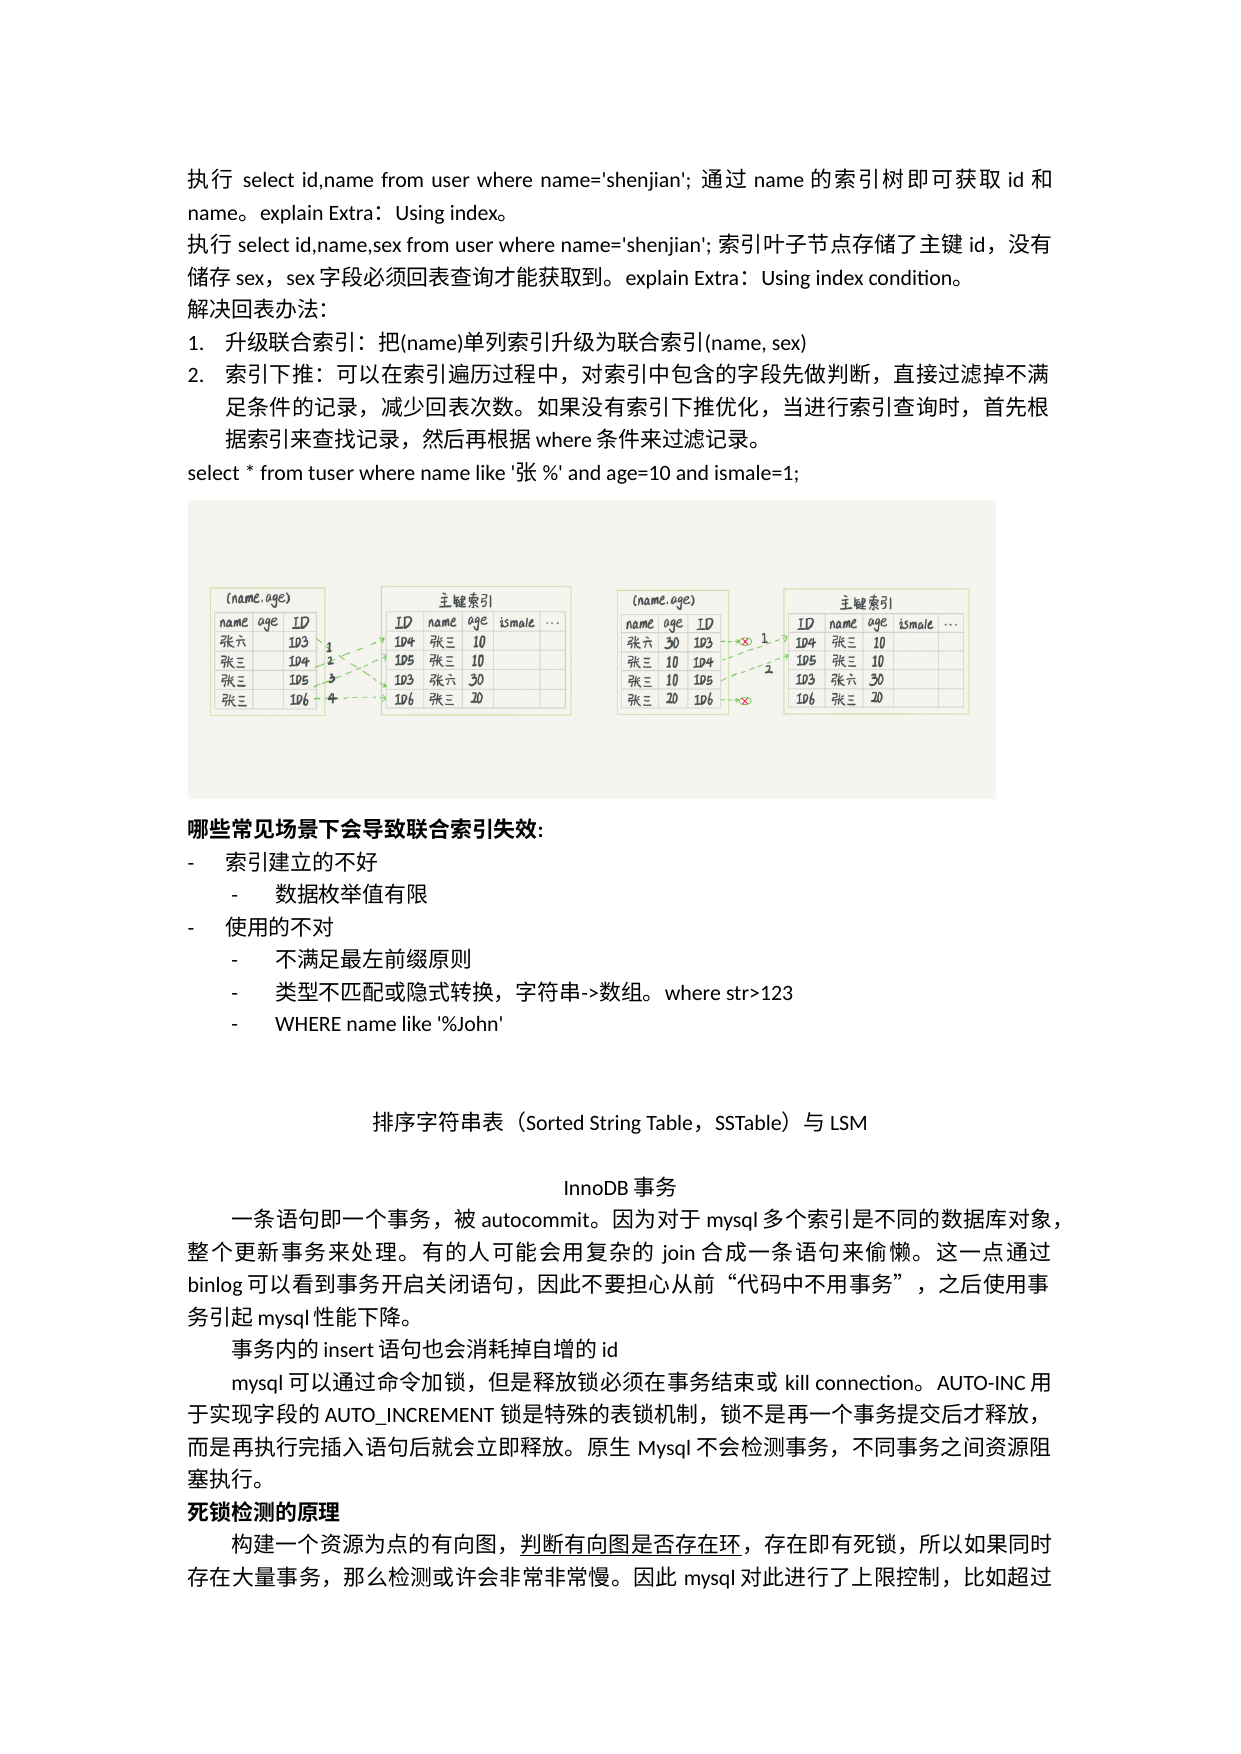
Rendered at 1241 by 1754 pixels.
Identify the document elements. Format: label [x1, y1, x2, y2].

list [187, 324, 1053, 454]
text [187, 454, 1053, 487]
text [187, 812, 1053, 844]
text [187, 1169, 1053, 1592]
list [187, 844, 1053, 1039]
picture [187, 500, 996, 799]
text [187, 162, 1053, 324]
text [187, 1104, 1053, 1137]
